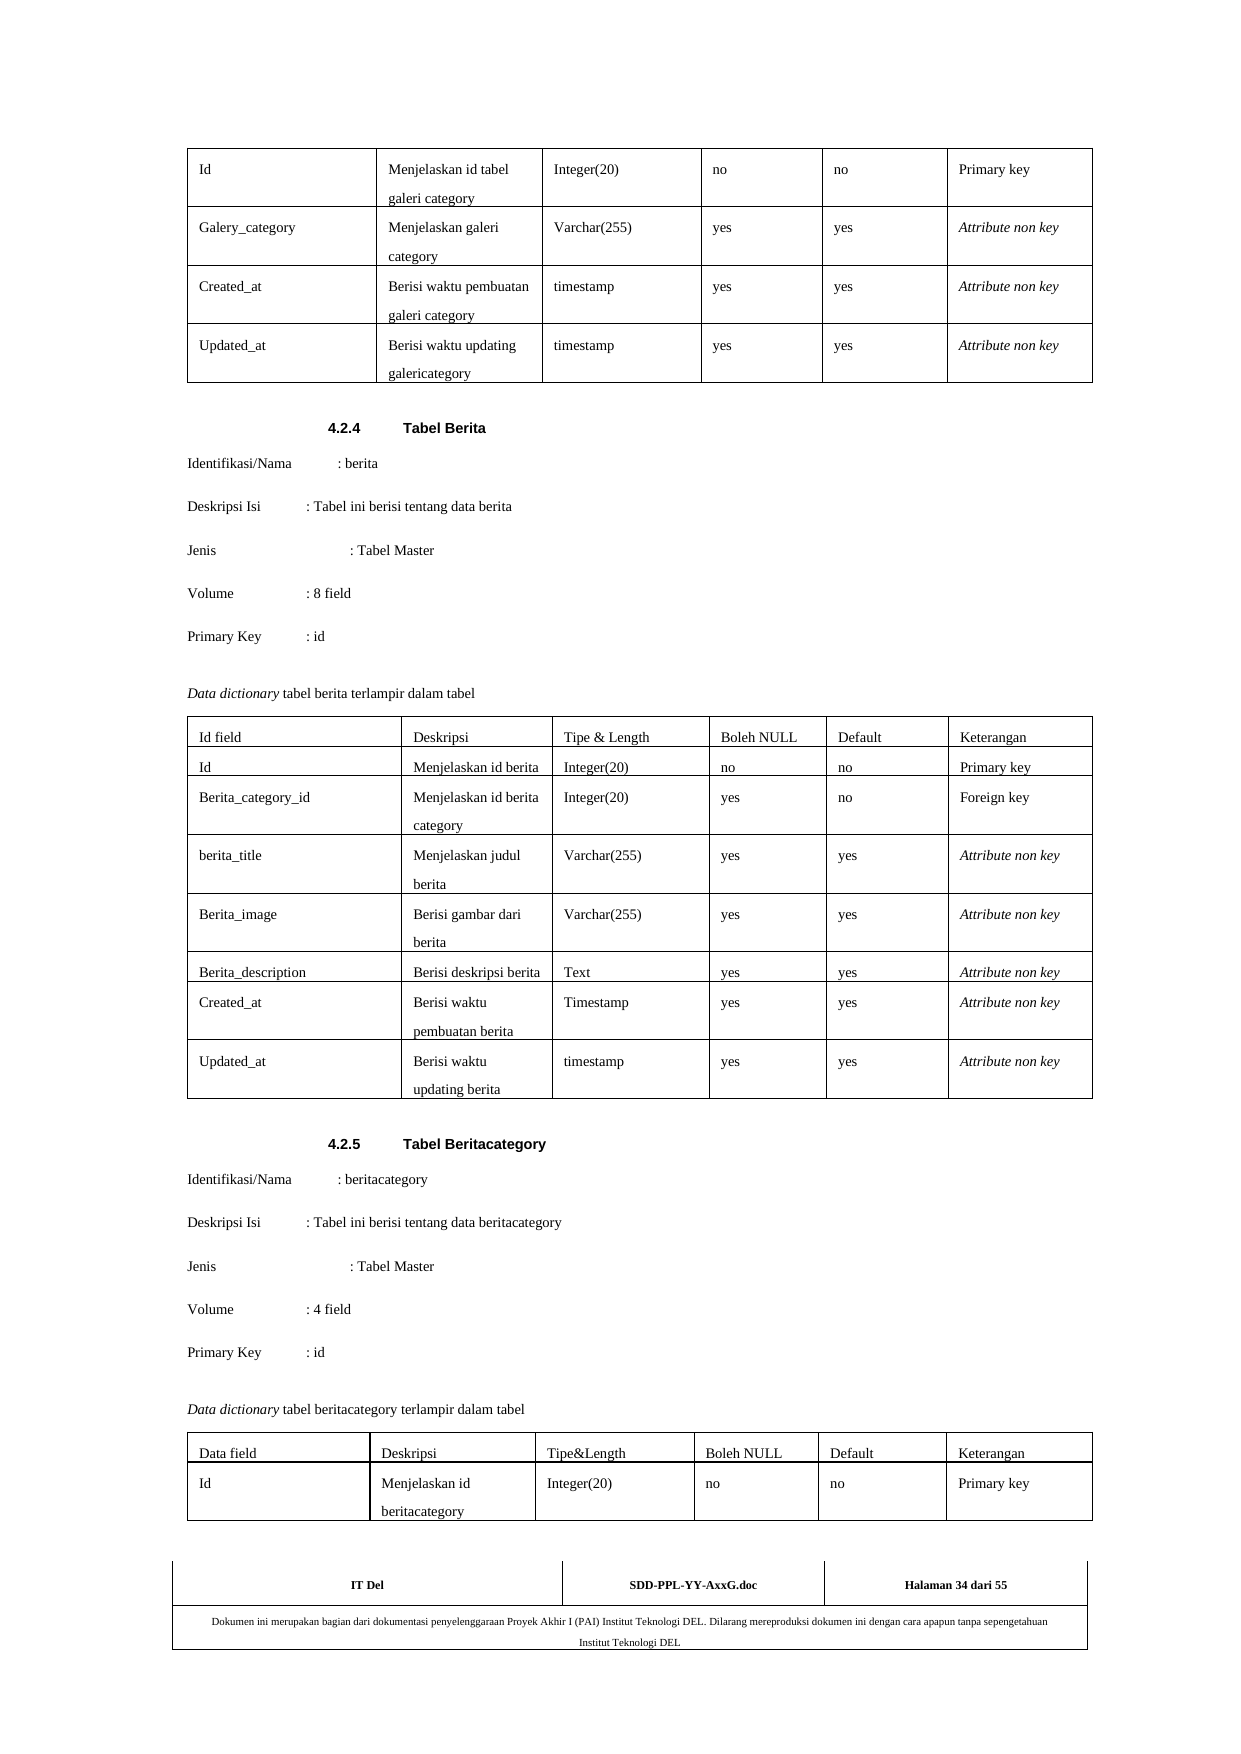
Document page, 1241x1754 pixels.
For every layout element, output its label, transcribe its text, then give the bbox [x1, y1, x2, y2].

table_header Boleh NULL [710, 717, 826, 746]
table_cell Text [553, 952, 709, 981]
table_cell Attribute non key [948, 266, 1092, 323]
table_cell Primary key [947, 1463, 1092, 1520]
table_cell timestamp [543, 324, 701, 382]
table_cell yes [827, 982, 948, 1039]
table_cell Attribute non key [949, 1040, 1092, 1098]
table_cell Updated_at [188, 1040, 401, 1098]
table_cell Berisi waktu pembuatan galeri category [377, 266, 542, 323]
table_cell Integer(20) [553, 747, 709, 775]
table_header Id field [188, 717, 401, 746]
table_header Deskripsi [371, 1433, 535, 1461]
text Jenis : Tabel Master [187, 529, 1092, 558]
text Identifikasi/Nama : berita [187, 443, 1092, 472]
table_cell berita_title [188, 835, 401, 892]
table_cell Menjelaskan id tabel galeri category [377, 149, 542, 206]
table_header Deskripsi [402, 717, 552, 746]
table_cell Berisi waktu pembuatan berita [402, 982, 552, 1039]
table_cell Created_at [188, 266, 376, 323]
table_cell Berita_image [188, 894, 401, 951]
table_header Keterangan [947, 1433, 1092, 1461]
table_cell Menjelaskan id berita [402, 747, 552, 775]
table_cell yes [710, 982, 826, 1039]
table_cell Attribute non key [949, 894, 1092, 951]
subtitle Tabel Beritacategory [328, 1124, 1092, 1153]
table_cell Galery_category [188, 207, 376, 265]
table_cell Id [188, 149, 376, 206]
table_cell Created_at [188, 982, 401, 1039]
table_cell no [827, 776, 948, 834]
table_cell Foreign key [949, 776, 1092, 834]
table_cell yes [823, 266, 947, 323]
table_cell Berisi waktu updating berita [402, 1040, 552, 1098]
table_cell Attribute non key [949, 952, 1092, 981]
table_cell Id [188, 1463, 369, 1520]
table_header Default [827, 717, 948, 746]
table_header Keterangan [949, 717, 1092, 746]
table_cell Varchar(255) [553, 835, 709, 892]
table_header Tipe & Length [553, 717, 709, 746]
table_cell Varchar(255) [543, 207, 701, 265]
table_cell Attribute non key [948, 207, 1092, 265]
table_cell yes [710, 835, 826, 892]
table_cell Berisi gambar dari berita [402, 894, 552, 951]
table_cell no [827, 747, 948, 775]
table_cell yes [710, 894, 826, 951]
table_cell Integer(20) [536, 1463, 694, 1520]
table_cell no [819, 1463, 946, 1520]
table_cell yes [710, 1040, 826, 1098]
table_cell Menjelaskan galeri category [377, 207, 542, 265]
table_cell yes [823, 324, 947, 382]
table_cell yes [710, 952, 826, 981]
text Volume : 4 field [187, 1288, 1092, 1317]
table_header Data field [188, 1433, 369, 1461]
table_cell timestamp [543, 266, 701, 323]
table_cell yes [827, 1040, 948, 1098]
table_cell Berisi waktu updating galericategory [377, 324, 542, 382]
table_cell yes [827, 894, 948, 951]
table_cell yes [702, 324, 822, 382]
table_cell no [823, 149, 947, 206]
text Volume : 8 field [187, 572, 1092, 601]
table_cell yes [702, 207, 822, 265]
subtitle Tabel Berita [328, 408, 1092, 437]
table_cell Attribute non key [948, 324, 1092, 382]
table_cell Menjelaskan judul berita [402, 835, 552, 892]
text Data dictionary tabel berita terlampir dalam tabel [187, 673, 1092, 701]
table_cell Integer(20) [543, 149, 701, 206]
table_cell Primary key [949, 747, 1092, 775]
text Deskripsi Isi : Tabel ini berisi tentang data berita [187, 486, 1092, 515]
table_cell Id [188, 747, 401, 775]
table_cell no [710, 747, 826, 775]
text Identifikasi/Nama : beritacategory [187, 1159, 1092, 1188]
table_cell yes [827, 952, 948, 981]
table_cell Berita_category_id [188, 776, 401, 834]
table_cell no [695, 1463, 818, 1520]
table_cell Primary key [948, 149, 1092, 206]
text Primary Key : id [187, 616, 1092, 644]
table_cell Berita_description [188, 952, 401, 981]
table_cell Varchar(255) [553, 894, 709, 951]
text Data dictionary tabel beritacategory terlampir dalam tabel [187, 1388, 1092, 1417]
table_cell yes [710, 776, 826, 834]
table_cell Menjelaskan id beritacategory [371, 1463, 535, 1520]
table_cell Menjelaskan id berita category [402, 776, 552, 834]
table_header Tipe&Length [536, 1433, 694, 1461]
table_header Default [819, 1433, 946, 1461]
table_cell yes [702, 266, 822, 323]
table_cell no [702, 149, 822, 206]
table_cell Timestamp [553, 982, 709, 1039]
text Primary Key : id [187, 1332, 1092, 1360]
text Jenis : Tabel Master [187, 1245, 1092, 1274]
table_cell Attribute non key [949, 835, 1092, 892]
table_cell Berisi deskripsi berita [402, 952, 552, 981]
text Deskripsi Isi : Tabel ini berisi tentang data beritacategory [187, 1202, 1092, 1231]
table_cell yes [823, 207, 947, 265]
table_cell yes [827, 835, 948, 892]
table_cell Integer(20) [553, 776, 709, 834]
table_cell Updated_at [188, 324, 376, 382]
table_cell Attribute non key [949, 982, 1092, 1039]
table_cell timestamp [553, 1040, 709, 1098]
table_header Boleh NULL [695, 1433, 818, 1461]
